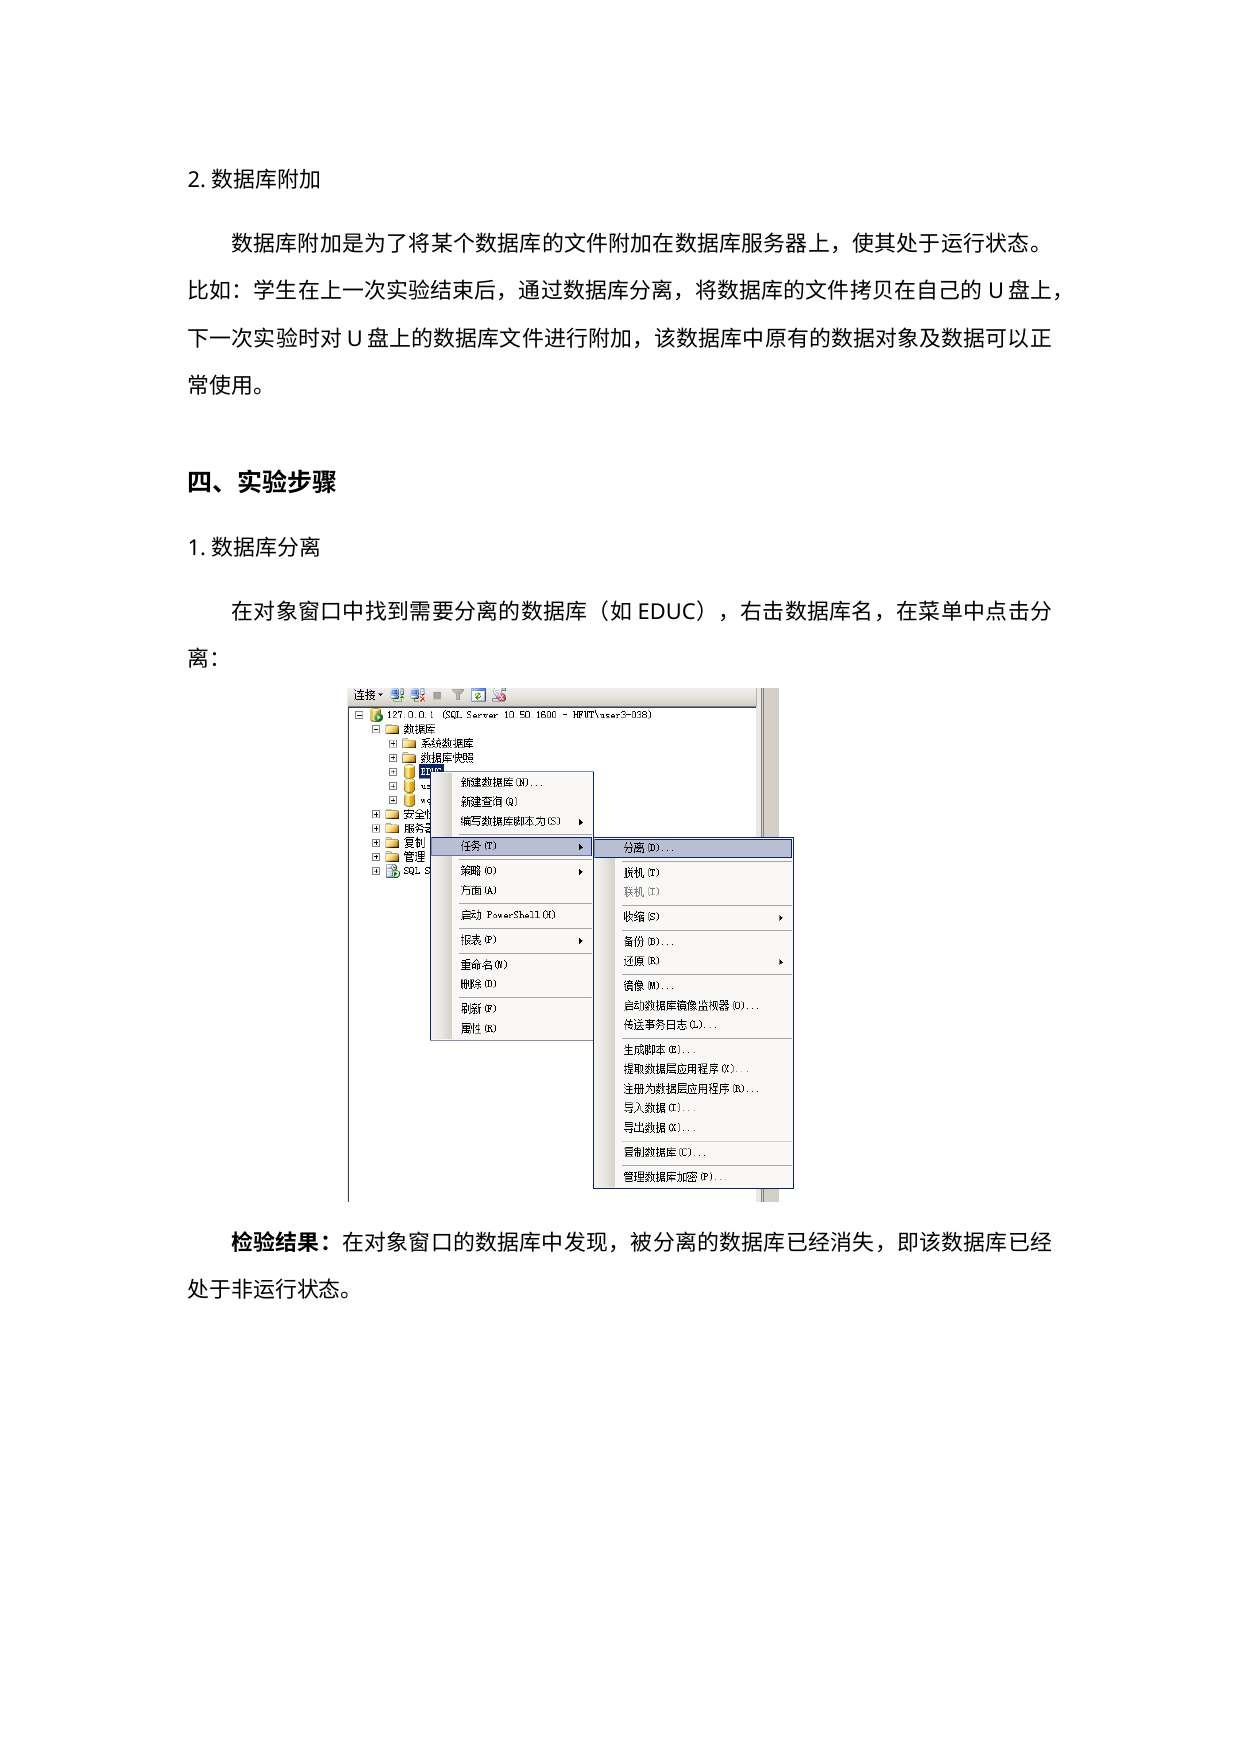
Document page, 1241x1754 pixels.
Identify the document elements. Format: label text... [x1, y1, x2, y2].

text 1. 数据库分离 [187, 530, 1053, 562]
text 2. 数据库附加 [187, 162, 1053, 194]
text 检验结果：在对象窗口的数据库中发现，被分离的数据库已经消失，即该数据库已经处于非运行状态。 [187, 1225, 1053, 1304]
picture [347, 688, 893, 1202]
text 数据库附加是为了将某个数据库的文件附加在数据库服务器上，使其处于运行状态。比如：学生在上一次实验结束后，通过数据库分离，将数据库的文件拷贝在自己的U盘上，下一次实验时对U盘上的数据库文件进行附加，该数据库中原有的数据对象及数据可以正常使用。 [187, 226, 1053, 400]
text 在对象窗口中找到需要分离的数据库（如EDUC），右击数据库名，在菜单中点击分离： [187, 594, 1053, 673]
text 四、实验步骤 [187, 448, 1053, 513]
